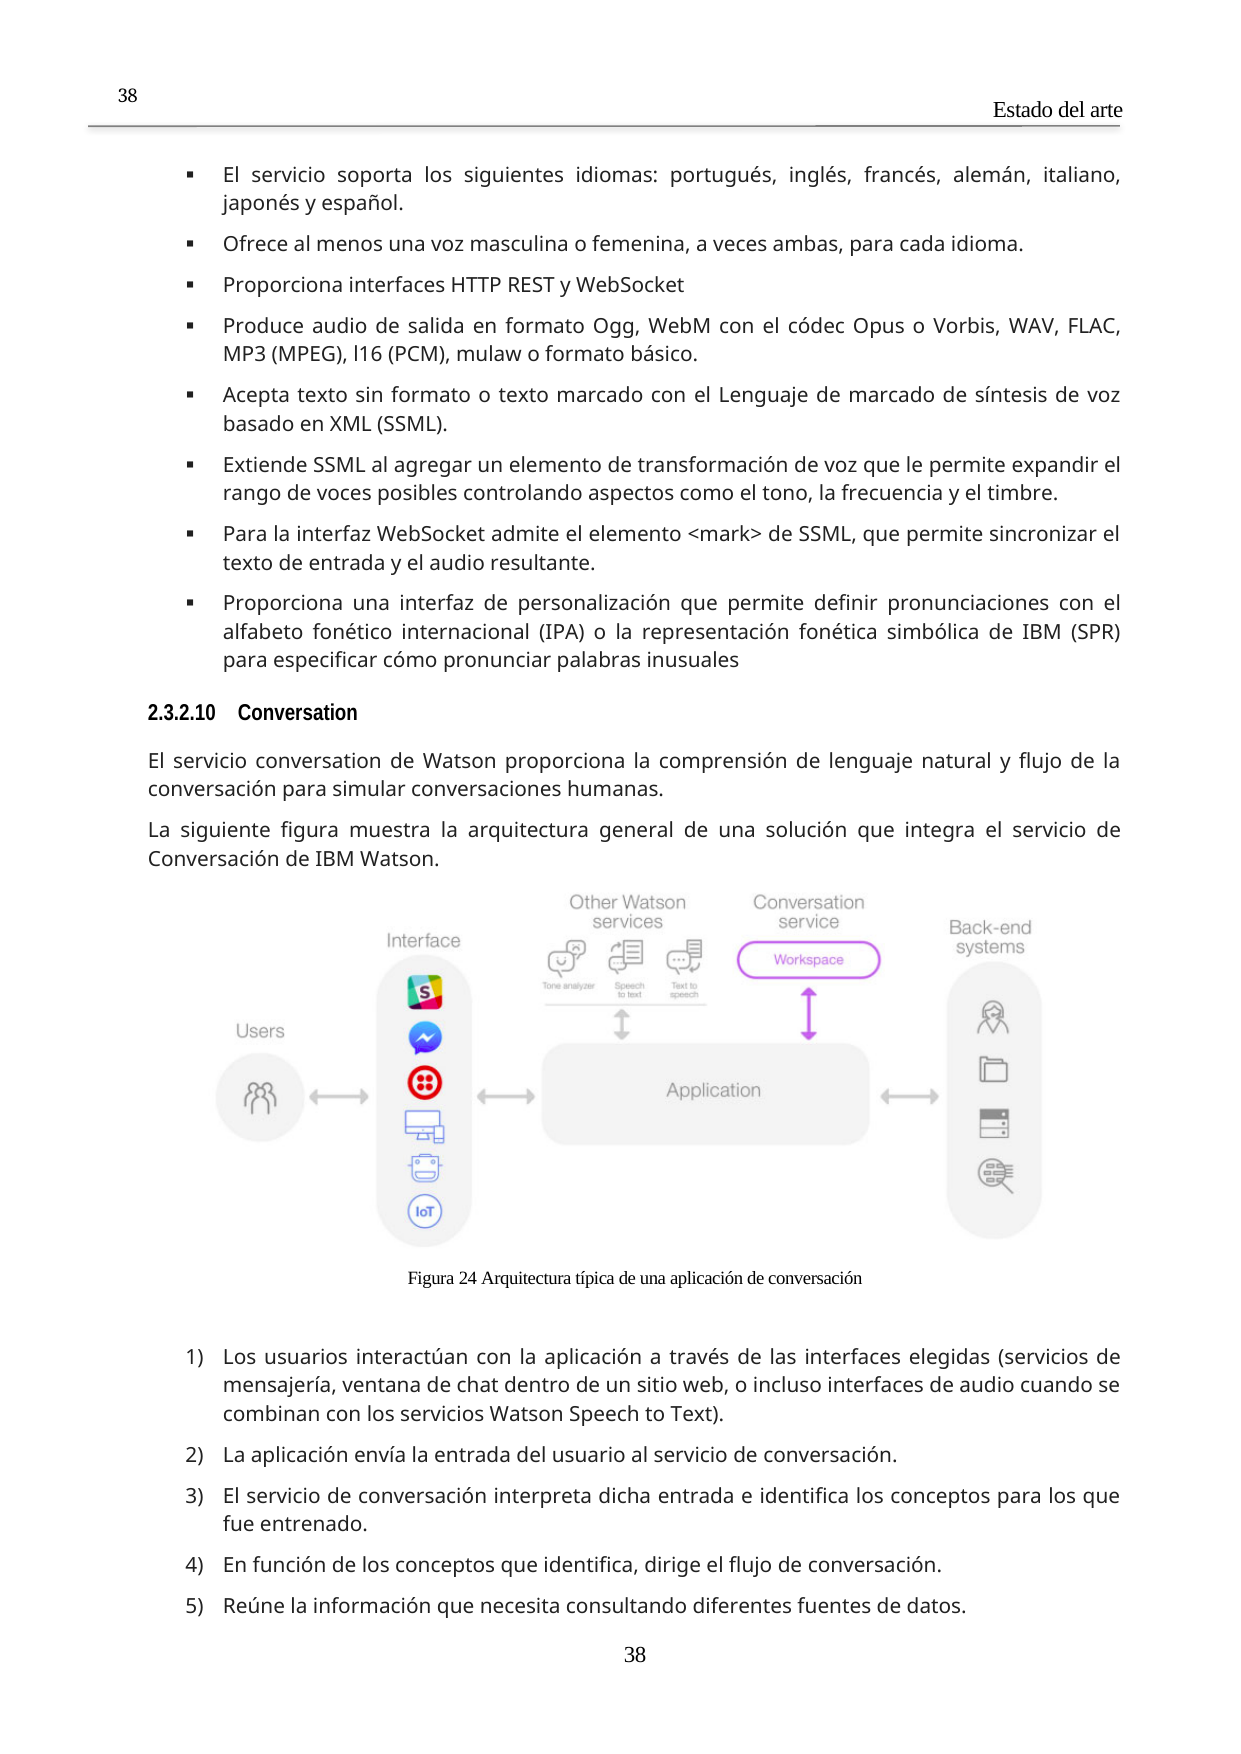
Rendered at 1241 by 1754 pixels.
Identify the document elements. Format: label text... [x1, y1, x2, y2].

list Para la interfaz WebSocket admite el elemento <mark> de SSML, que permite sincronizar el texto de entrada y el audio resultante. [185, 519, 1122, 576]
list Los usuarios interactúan con la aplicación a través de las interfaces elegidas (servicios de mensajería, ventana de chat dentro de un sitio web, o incluso interfaces de audio cuando se combinan con los servicios Watson Speech to Text). [185, 1342, 1122, 1427]
list La aplicación envía la entrada del usuario al servicio de conversación. [185, 1440, 1122, 1468]
subtitle Conversation [148, 699, 1122, 725]
list Proporciona una interfaz de personalización que permite definir pronunciaciones con el alfabeto fonético internacional (IPA) o la representación fonética simbólica de IBM (SPR) para especificar cómo pronunciar palabras inusuales [185, 588, 1122, 674]
text La siguiente figura muestra la arquitectura general de una solución que integra el servicio de Conversación de IBM Watson. [148, 815, 1122, 872]
list Acepta texto sin formato o texto marcado con el Lenguaje de marcado de síntesis de voz basado en XML (SSML). [185, 380, 1122, 437]
list Ofrece al menos una voz masculina o femenina, a veces ambas, para cada idioma. [185, 229, 1122, 258]
list El servicio soporta los siguientes idiomas: portugués, inglés, francés, alemán, italiano, japonés y español. [185, 160, 1122, 217]
list Extiende SSML al agregar un elemento de transformación de voz que le permite expandir el rango de voces posibles controlando aspectos como el tono, la frecuencia y el timbre. [185, 450, 1122, 507]
list Proporciona interfaces HTTP REST y WebSocket [185, 270, 1122, 298]
list Produce audio de salida en formato Ogg, WebM con el códec Opus o Vorbis, WAV, FLAC, MP3 (MPEG), l16 (PCM), mulaw o formato básico. [185, 311, 1122, 368]
list Reúne la información que necesita consultando diferentes fuentes de datos. [185, 1591, 1122, 1619]
list En función de los conceptos que identifica, dirige el flujo de conversación. [185, 1550, 1122, 1579]
list El servicio de conversación interpreta dicha entrada e identifica los conceptos para los que fue entrenado. [185, 1481, 1122, 1538]
text El servicio conversation de Watson proporciona la comprensión de lenguaje natural y flujo de la conversación para simular conversaciones humanas. [148, 746, 1122, 803]
